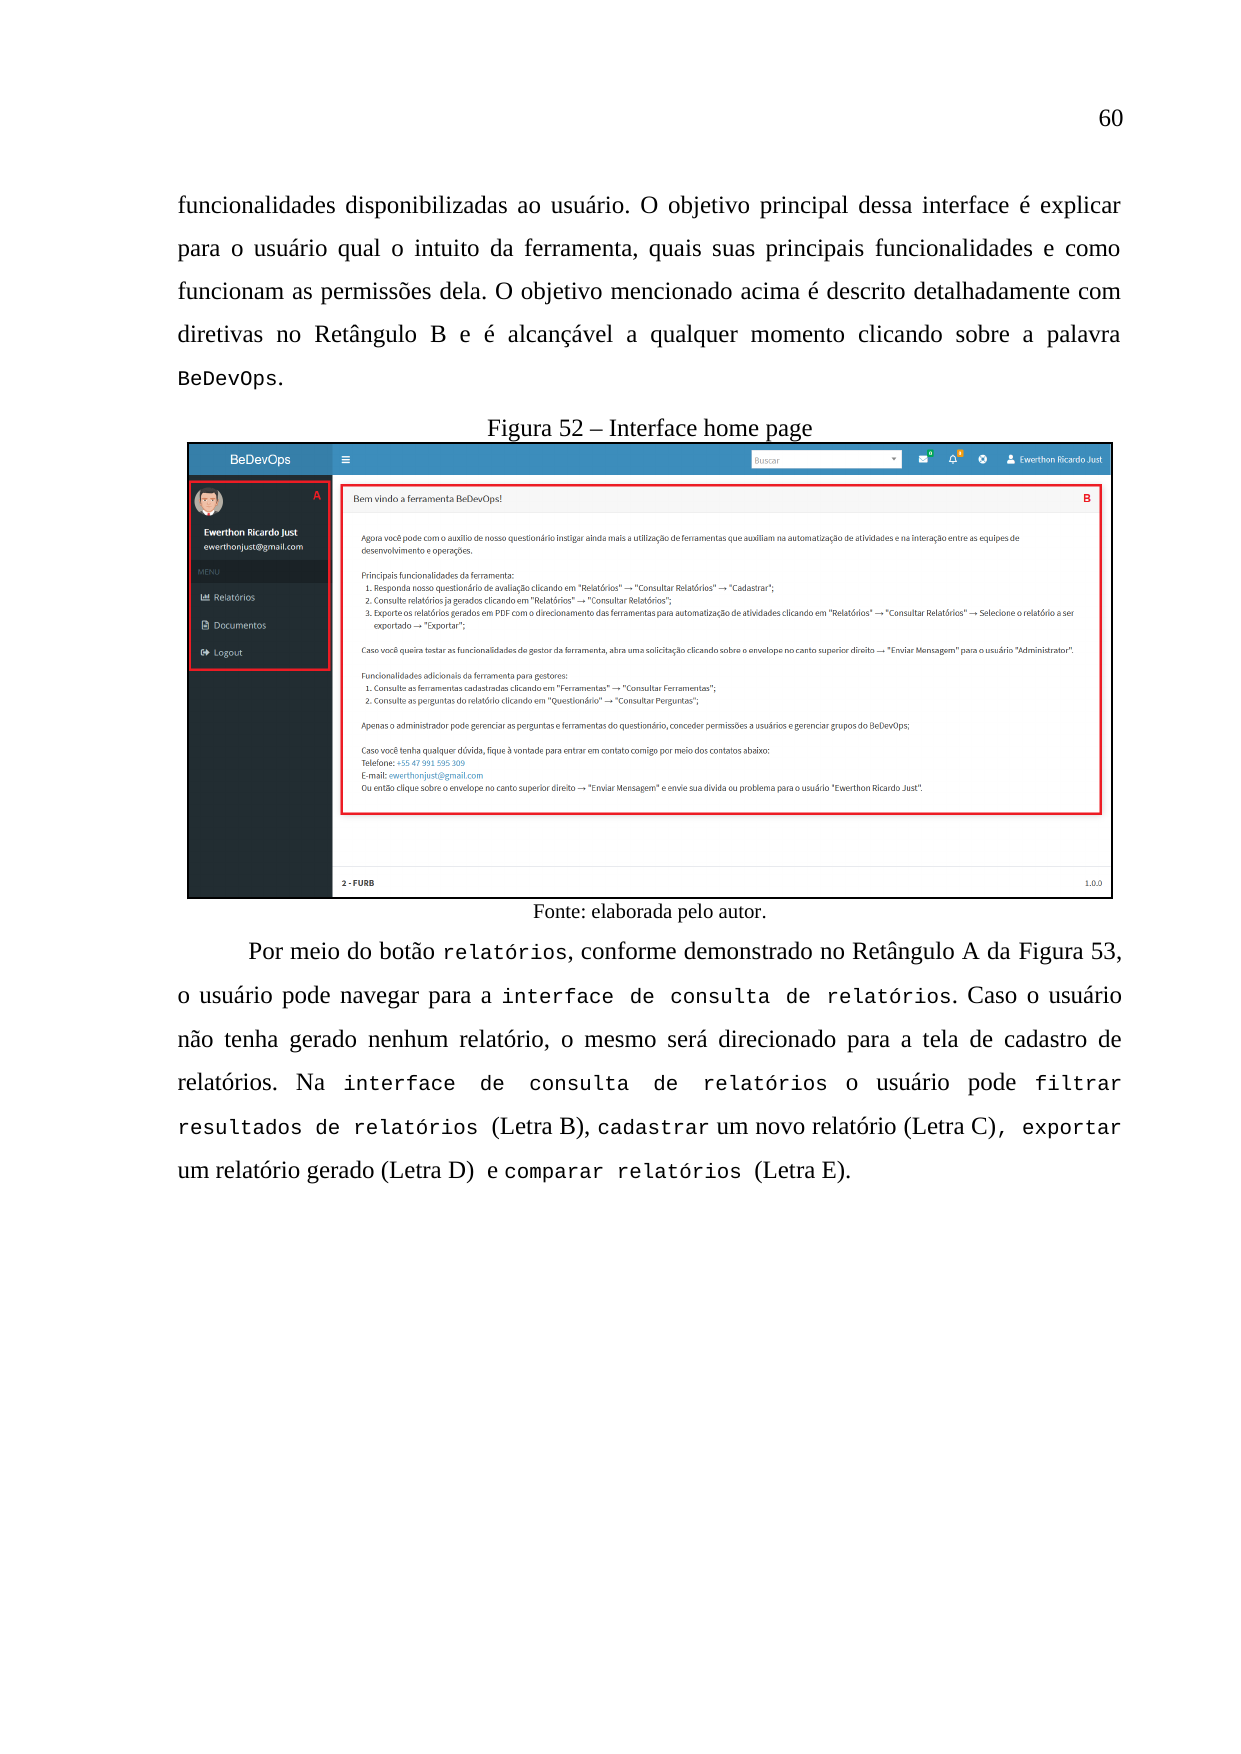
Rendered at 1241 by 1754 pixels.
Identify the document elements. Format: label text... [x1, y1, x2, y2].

text Por meio do botão relatórios, conforme demonstrado no Retângulo A da Figura 53, o usuário pode navegar para a interface de consulta de relatórios. Caso o usuário não tenha gerado nenhum relatório, o mesmo será direcionado para a tela de cadastro de relatórios. Na interface de consulta de relatórios o usuário pode filtrar resultados de relatórios (Letra B), cadastrar um novo relatório (Letra C), exportar um relatório gerado (Letra D) e comparar relatórios (Letra E). [177, 936, 1122, 1184]
picture [189, 444, 1111, 897]
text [177, 190, 1122, 392]
text Fonte: elaborada pelo autor. [177, 899, 1122, 923]
text Figura 52 – Interface home page [177, 413, 1122, 442]
